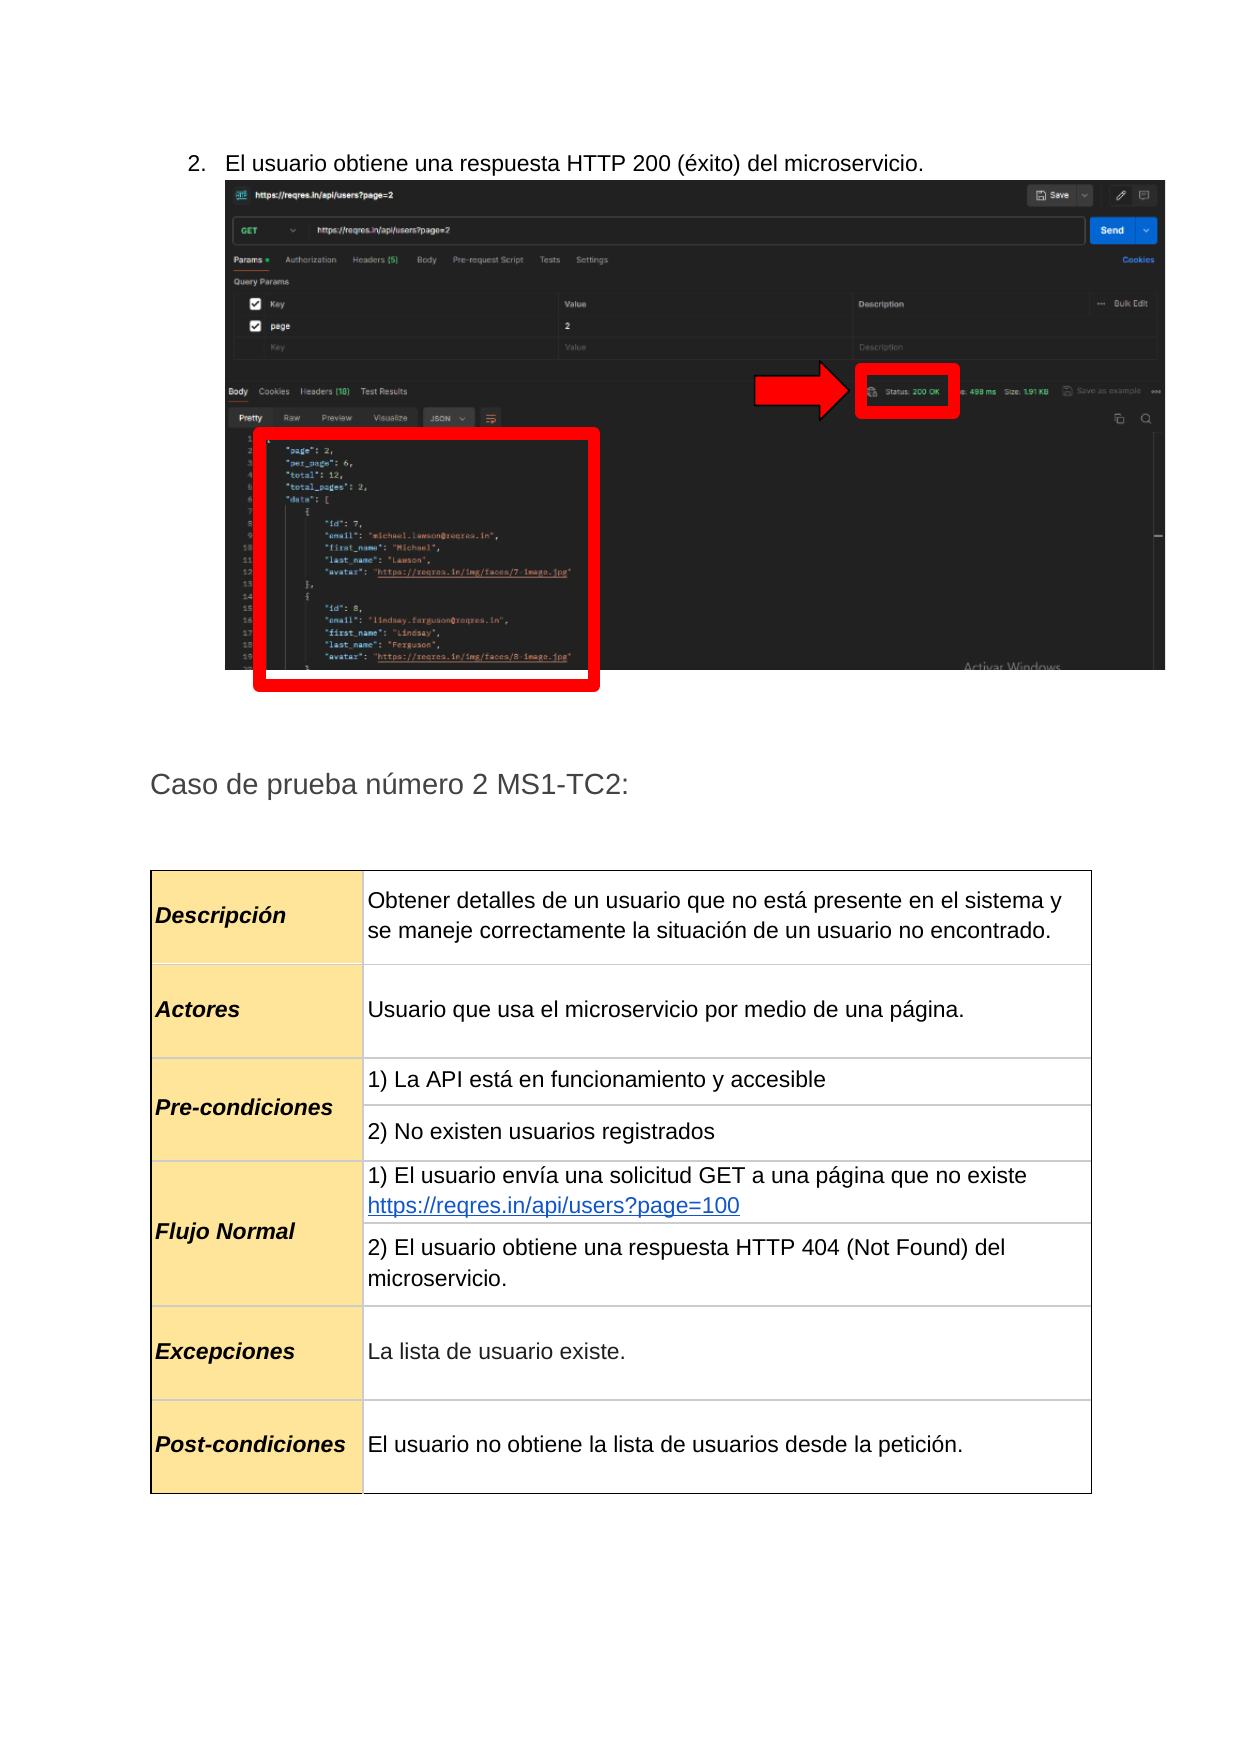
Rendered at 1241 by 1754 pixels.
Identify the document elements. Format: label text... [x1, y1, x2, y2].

table_cell Flujo Normal [152, 1162, 362, 1305]
table_cell 2) El usuario obtiene una respuesta HTTP 404 (Not Found) del microservicio. [364, 1224, 1091, 1305]
picture [266, 440, 588, 670]
table_cell La lista de usuario existe. [364, 1307, 1091, 1399]
table_cell El usuario no obtiene la lista de usuarios desde la petición. [364, 1401, 1091, 1493]
table_cell 1) El usuario envía una solicitud GET a una página que no existe https://reqres.in/api/users?page=100 [364, 1162, 1091, 1222]
table_cell Usuario que usa el microservicio por medio de una página. [364, 965, 1091, 1057]
table_cell Pre-condiciones [152, 1059, 362, 1160]
table_cell Actores [152, 965, 362, 1057]
table_cell Excepciones [152, 1307, 362, 1399]
table_header Descripción [152, 871, 362, 963]
table_cell 1) La API está en funcionamiento y accesible [364, 1059, 1091, 1104]
table_cell 2) No existen usuarios registrados [364, 1106, 1091, 1160]
table_header Obtener detalles de un usuario que no está presente en el sistema y se maneje correctamente la situación de un usuario no encontrado. [364, 871, 1091, 963]
table_cell Post-condiciones [152, 1401, 362, 1493]
picture [225, 180, 1166, 670]
subtitle Caso de prueba número 2 MS1-TC2: [150, 767, 1090, 801]
